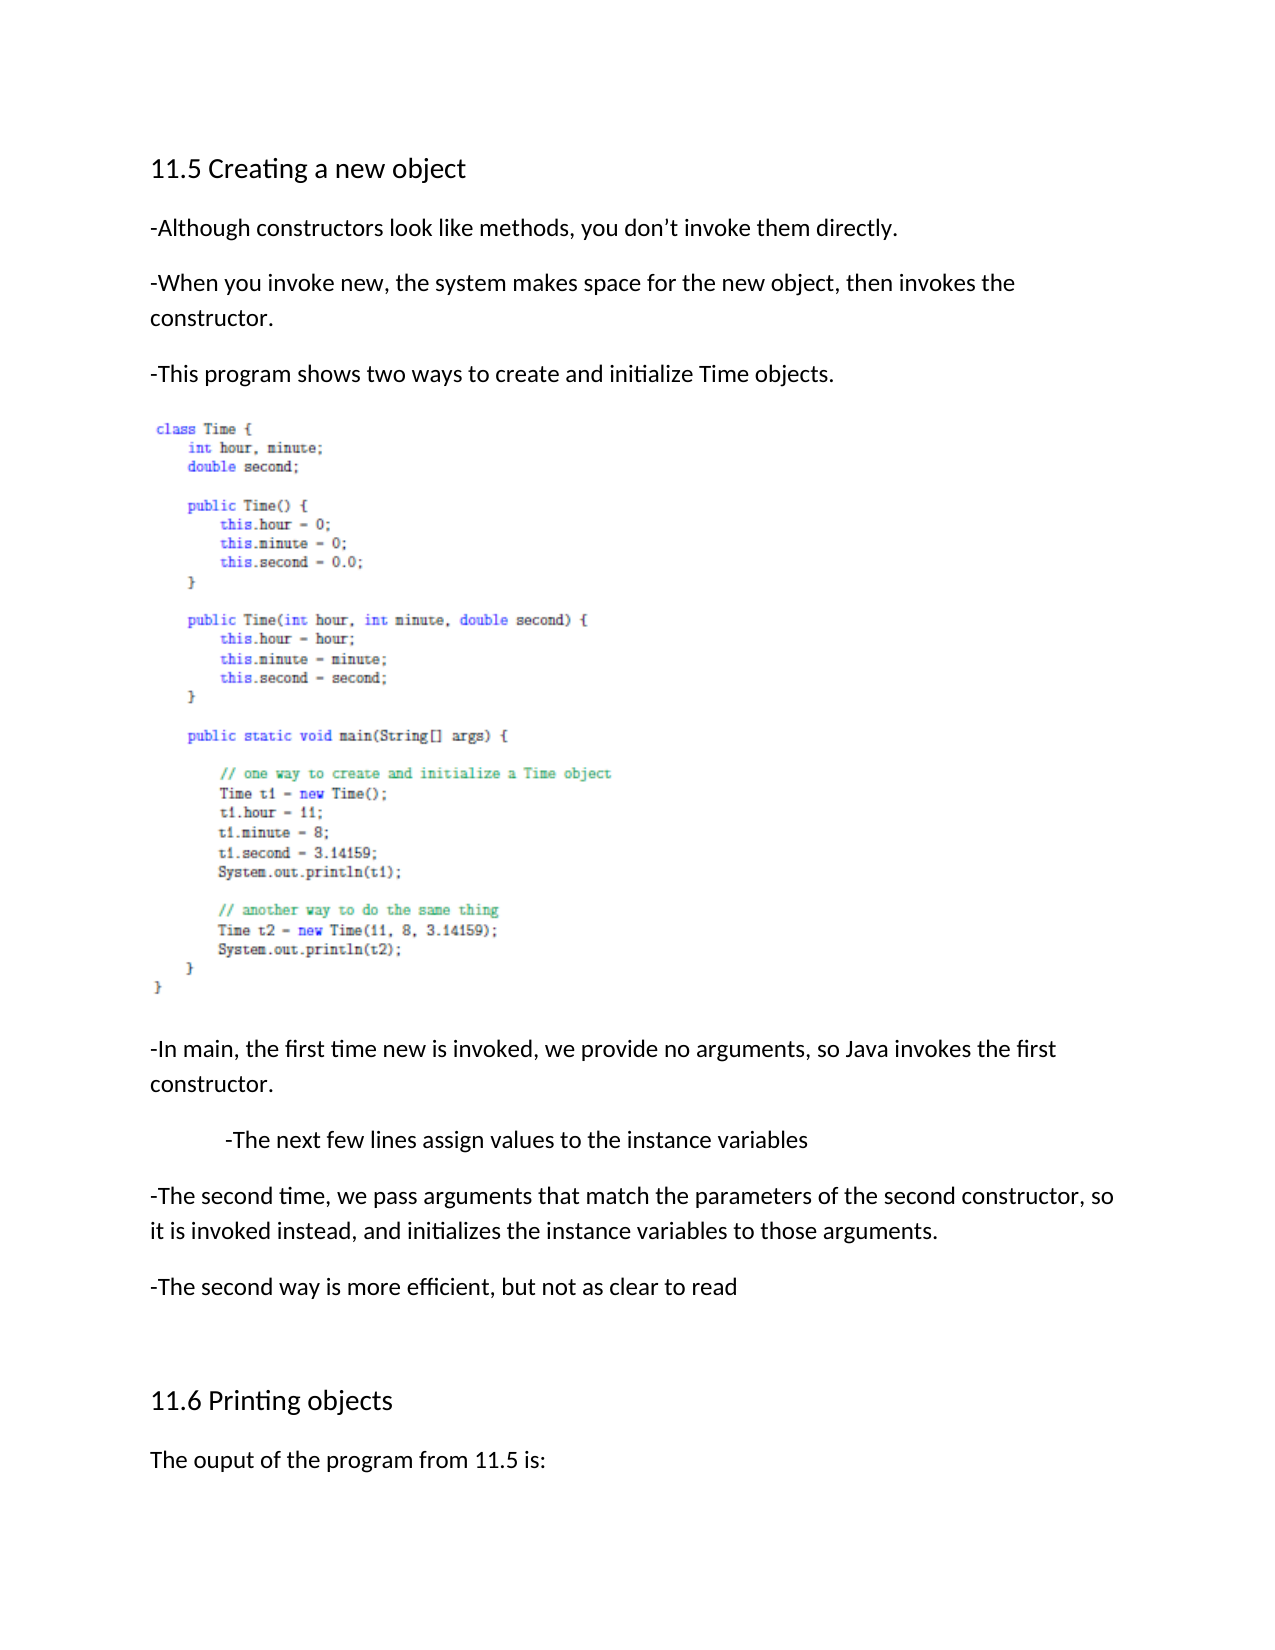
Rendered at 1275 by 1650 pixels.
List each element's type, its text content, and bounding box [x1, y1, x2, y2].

text -When you invoke new, the system makes space for the new object, then invokes the constructor. [150, 268, 1125, 333]
text 11.5 Creating a new object [150, 150, 1125, 186]
text The ouput of the program from 11.5 is: [150, 1444, 1125, 1474]
picture [132, 414, 641, 1002]
text -In main, the first time new is invoked, we provide no arguments, so Java invokes the first constructor. [150, 1033, 1125, 1099]
text -Although constructors look like methods, you don’t invoke them directly. [150, 212, 1125, 242]
text -The second time, we pass arguments that match the parameters of the second constructor, so it is invoked instead, and initializes the instance variables to those arguments. [150, 1180, 1125, 1245]
text -This program shows two ways to create and initialize Time objects. [150, 358, 1125, 389]
text -The next few lines assign values to the instance variables [150, 1124, 1125, 1154]
text -The second way is more efficient, but not as clear to read [150, 1271, 1125, 1301]
text 11.6 Printing objects [150, 1382, 1125, 1418]
